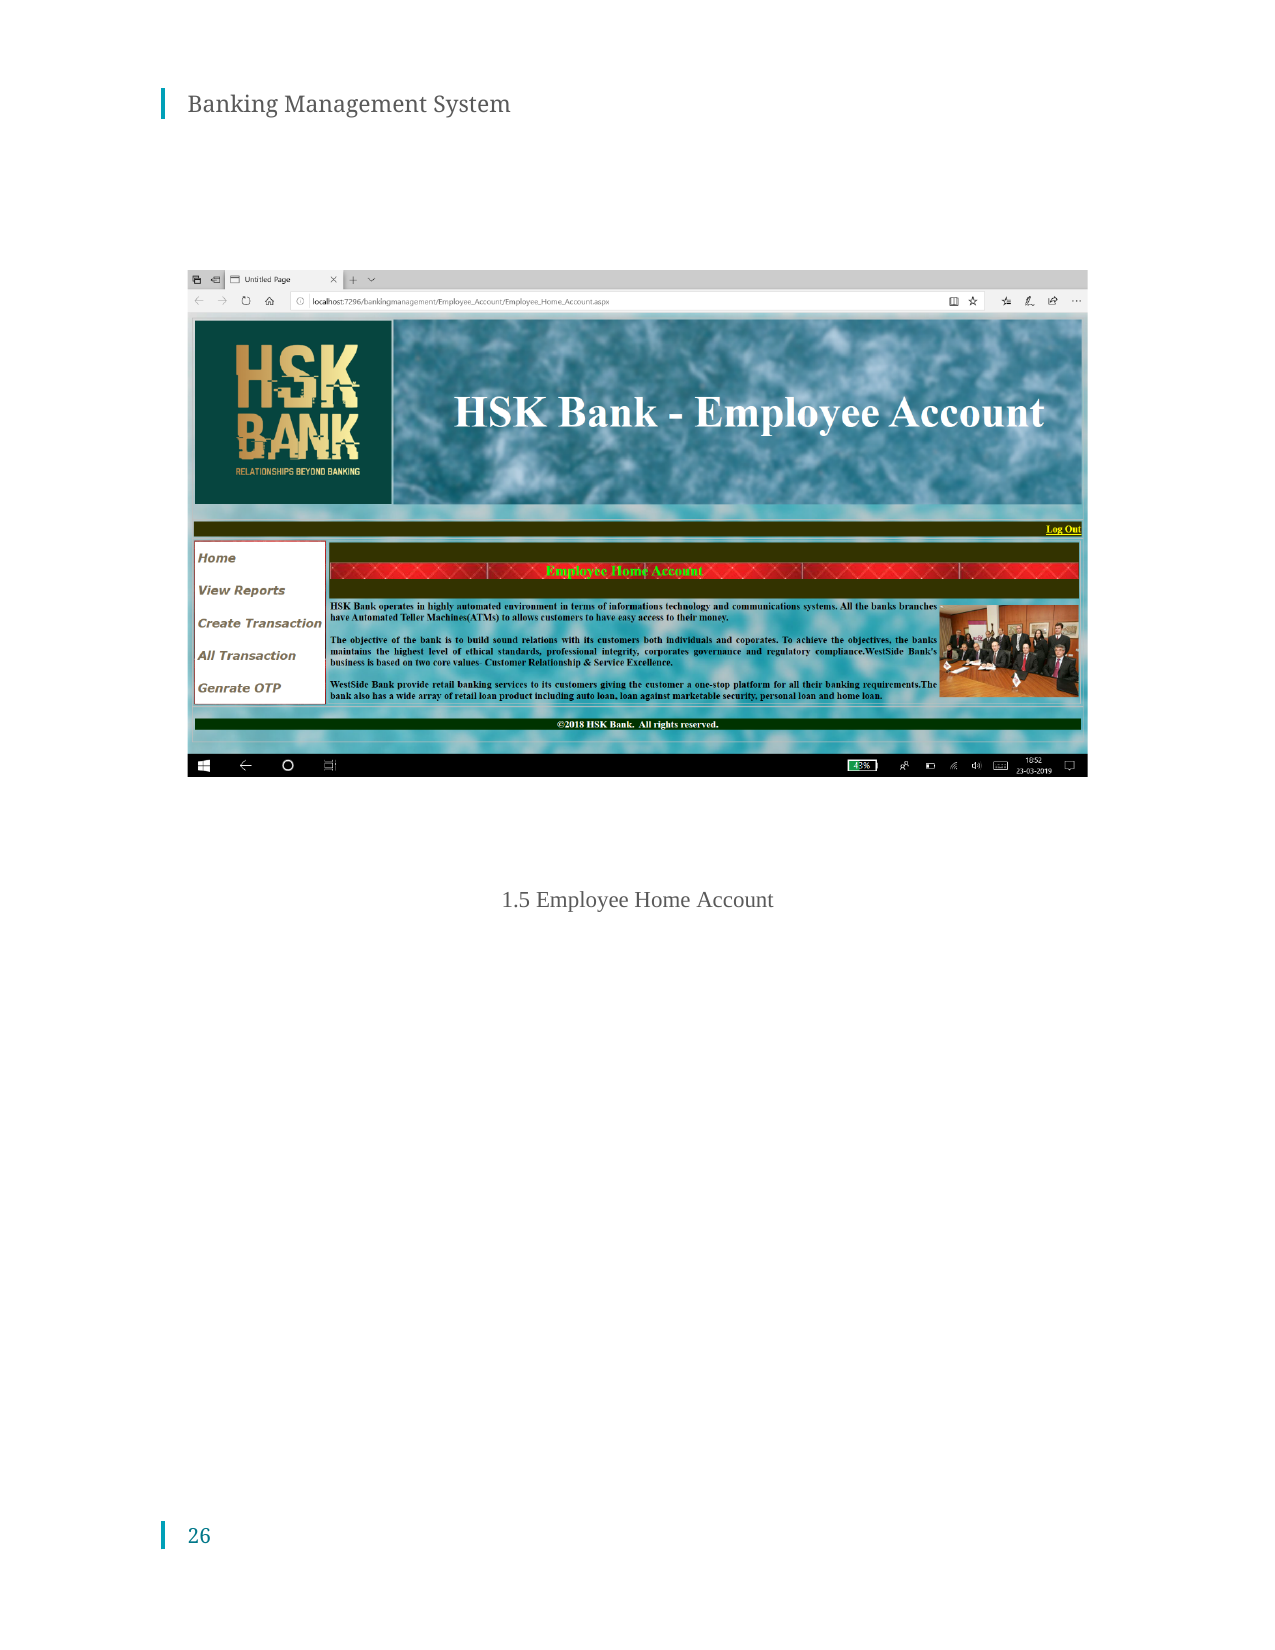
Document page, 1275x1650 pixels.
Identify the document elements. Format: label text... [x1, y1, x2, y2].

text 1.5 Employee Home Account [187, 886, 1087, 912]
picture [187, 270, 1088, 777]
